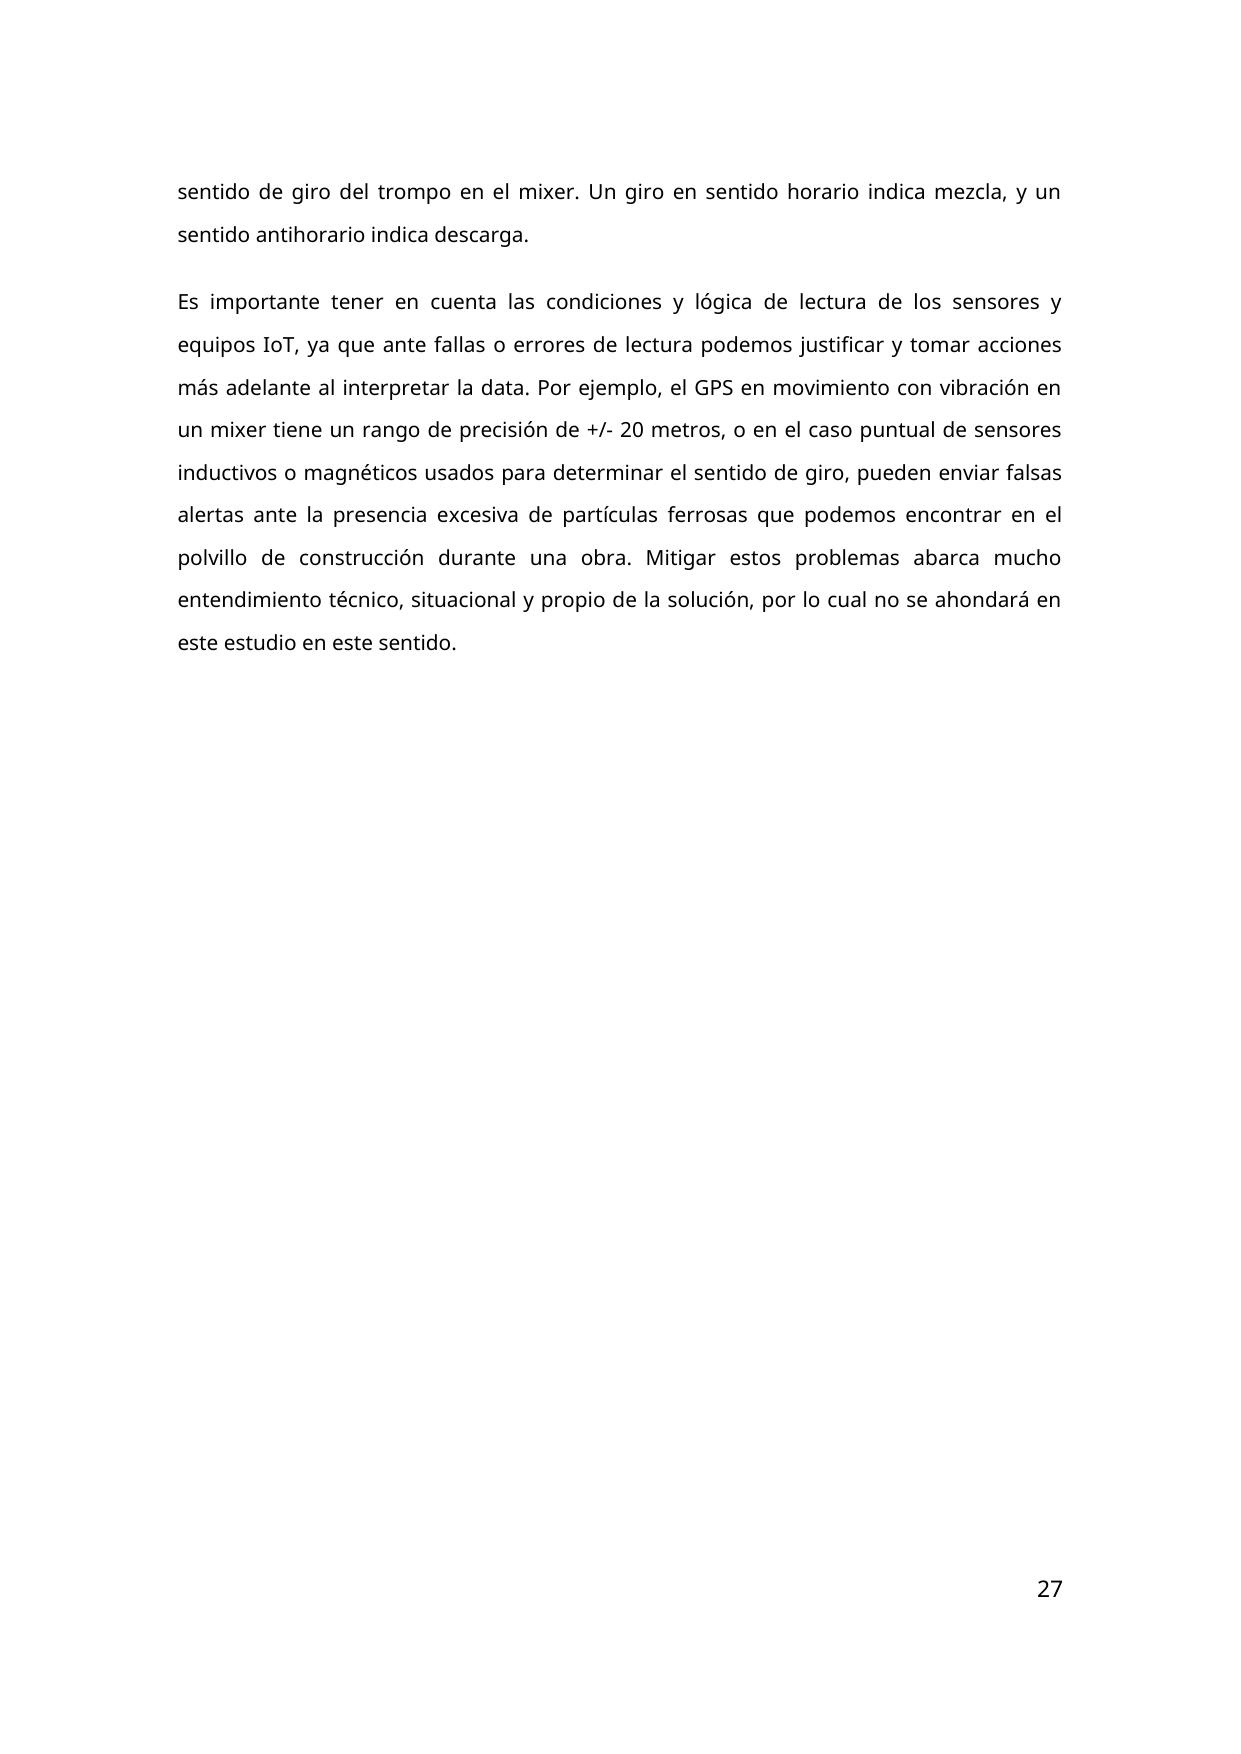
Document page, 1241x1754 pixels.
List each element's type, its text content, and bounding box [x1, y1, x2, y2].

text Es importante tener en cuenta las condiciones y lógica de lectura de los sensores y equipos IoT, ya que ante fallas o errores de lectura podemos justificar y tomar acciones más adelante al interpretar la data. Por ejemplo, el GPS en movimiento con vibración en un mixer tiene un rango de precisión de +/- 20 metros, o en el caso puntual de sensores inductivos o magnéticos usados para determinar el sentido de giro, pueden enviar falsas alertas ante la presencia excesiva de partículas ferrosas que podemos encontrar en el polvillo de construcción durante una obra. Mitigar estos problemas abarca mucho entendimiento técnico, situacional y propio de la solución, por lo cual no se ahondará en este estudio en este sentido. [177, 287, 1063, 657]
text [177, 177, 1063, 248]
